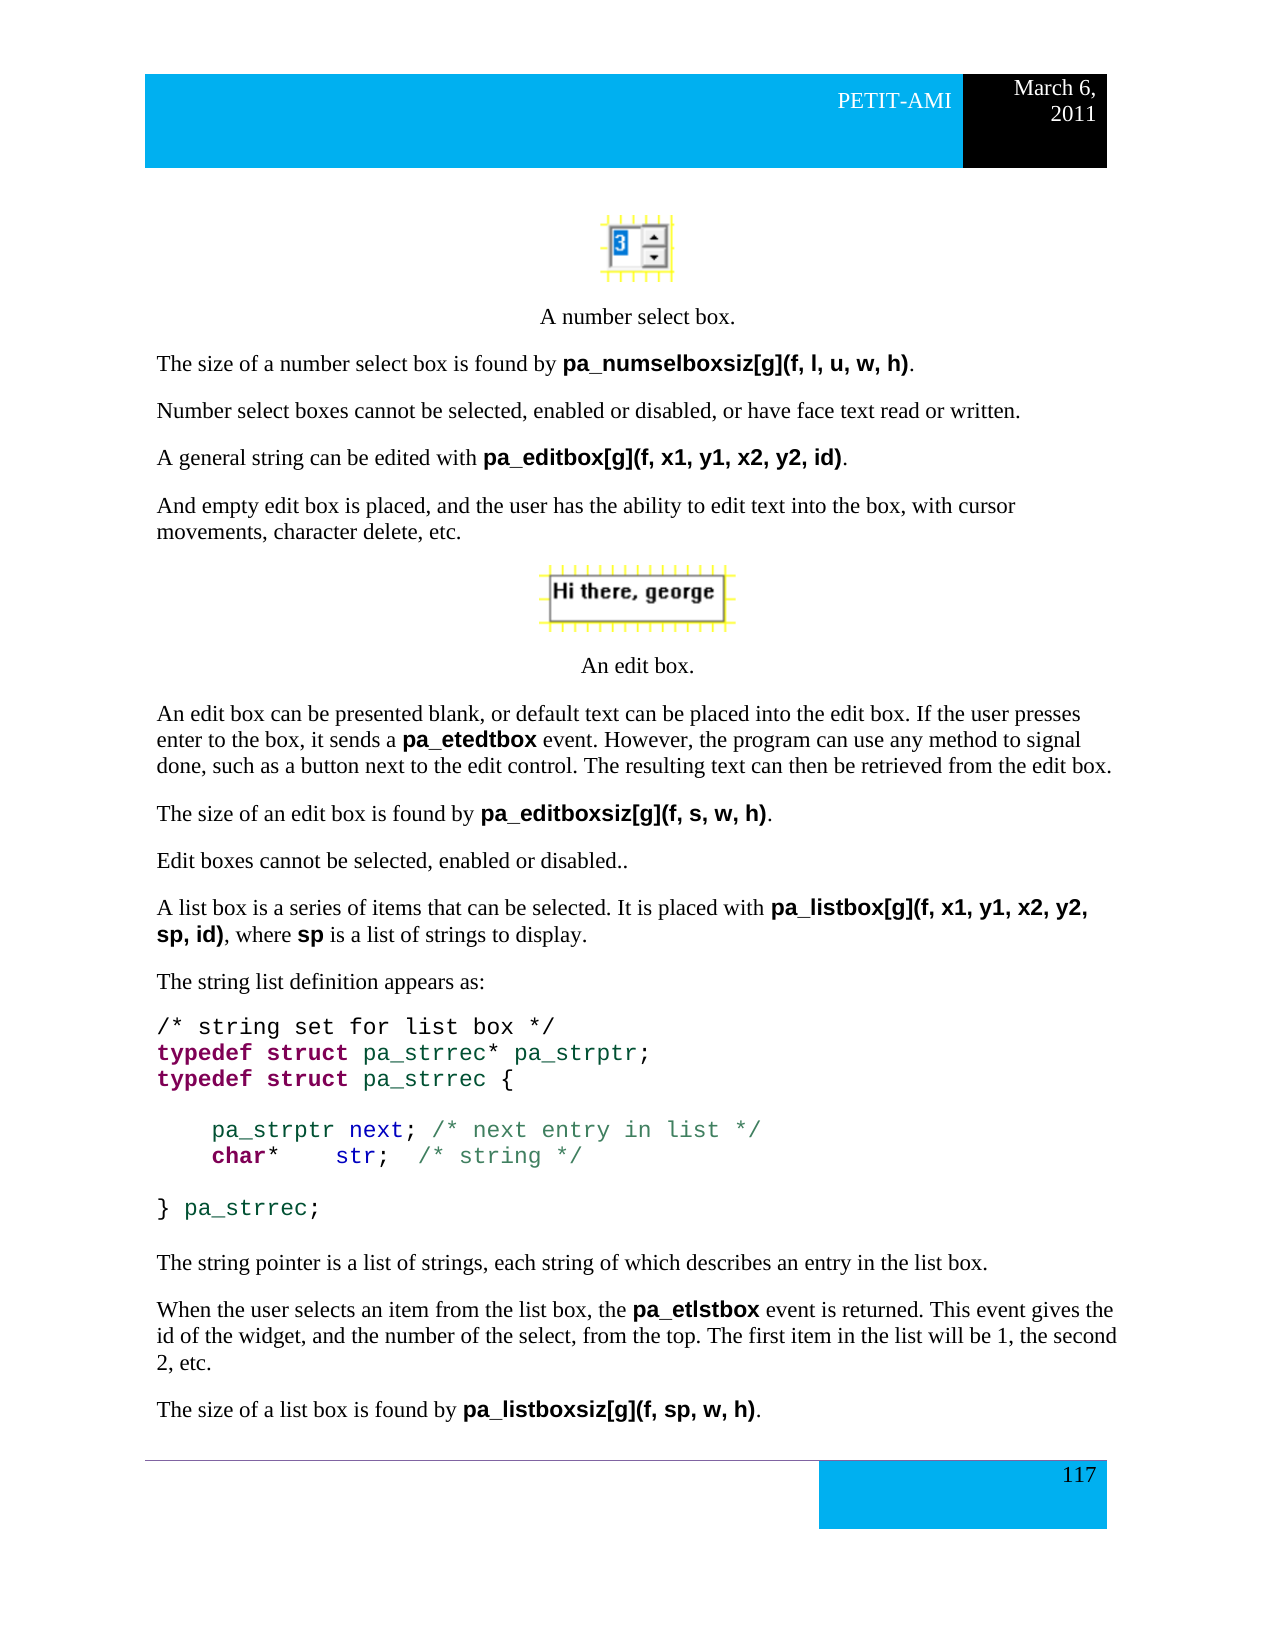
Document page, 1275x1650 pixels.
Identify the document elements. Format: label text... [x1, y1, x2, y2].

text An edit box can be presented blank, or default text can be placed into the edit box. If the user presses enter to the box, it sends a pa_etedtbox event. However, the program can use any method to signal done, such as a button next to the edit control. The resulting text can then be retrieved from the edit box. [156, 700, 1118, 779]
text typedef struct pa_strrec { [156, 1067, 1118, 1093]
text Edit boxes cannot be selected, enabled or disabled.. [156, 847, 1118, 873]
text The size of a number select box is found by pa_numselboxsiz[g](f, l, u, w, h). [156, 350, 1118, 376]
picture [539, 565, 736, 632]
text The size of an edit box is found by pa_editboxsiz[g](f, s, w, h). [156, 800, 1118, 826]
text The string list definition appears as: [156, 968, 1118, 994]
text The size of a list box is found by pa_listboxsiz[g](f, sp, w, h). [156, 1396, 1118, 1423]
text char* str; /* string */ [156, 1145, 1118, 1171]
text typedef struct pa_strrec* pa_strptr; [156, 1041, 1118, 1067]
text /* string set for list box */ [156, 1015, 1118, 1041]
text A general string can be edited with pa_editbox[g](f, x1, y1, x2, y2, id). [156, 444, 1118, 471]
picture [600, 215, 675, 282]
text A list box is a series of items that can be selected. It is placed with pa_listbox[g](f, x1, y1, x2, y2, sp, id), where sp is a list of strings to display. [156, 894, 1118, 947]
text Number select boxes cannot be selected, enabled or disabled, or have face text read or written. [156, 397, 1118, 423]
text } pa_strrec; [156, 1197, 1118, 1223]
text pa_strptr next; /* next entry in list */ [156, 1119, 1118, 1145]
text The string pointer is a list of strings, each string of which describes an entry in the list box. [156, 1249, 1118, 1275]
text When the user selects an item from the list box, the pa_etlstbox event is returned. This event gives the id of the widget, and the number of the select, from the top. The first item in the list will be 1, the second 2, etc. [156, 1296, 1118, 1375]
text And empty edit box is placed, and the user has the ability to edit text into the box, with cursor movements, character delete, etc. [156, 492, 1118, 544]
text An edit box. [156, 652, 1118, 679]
text A number select box. [156, 303, 1118, 329]
